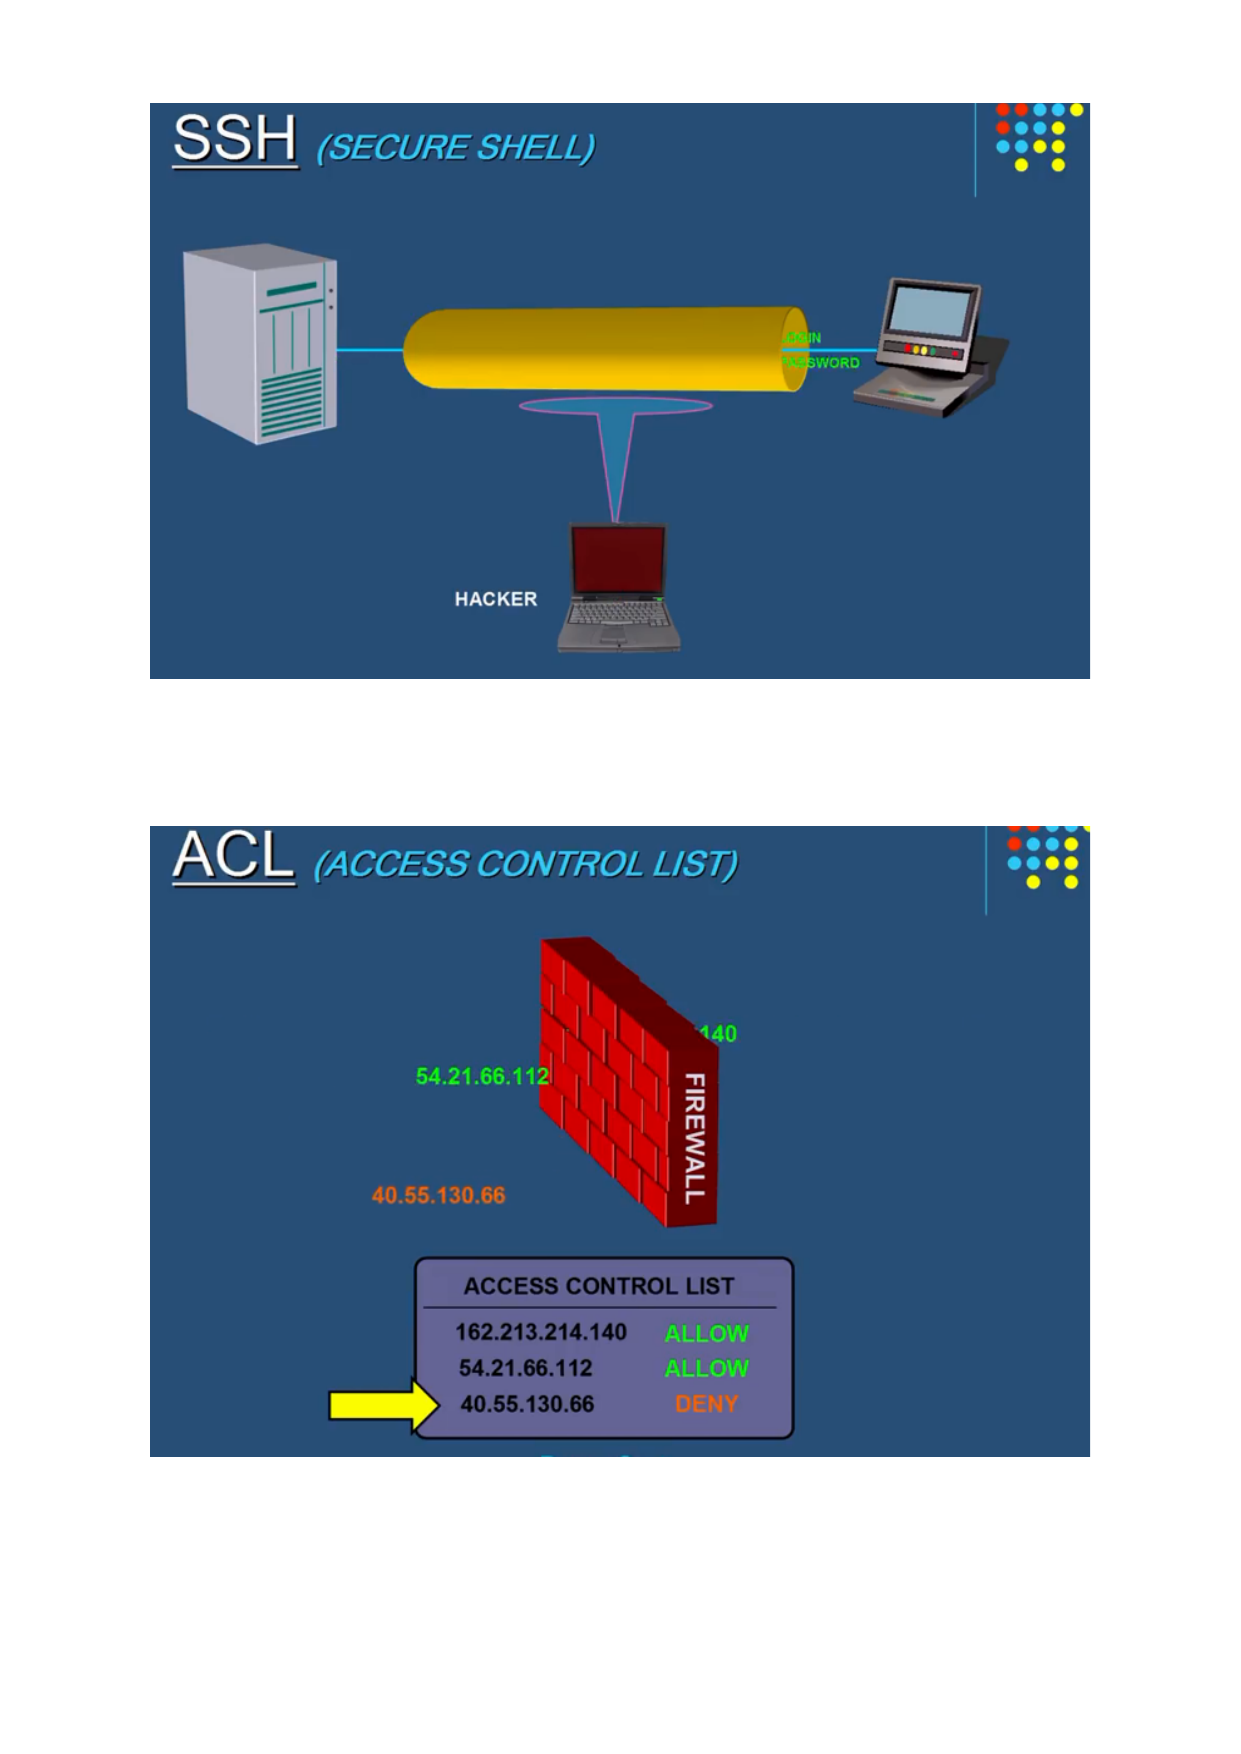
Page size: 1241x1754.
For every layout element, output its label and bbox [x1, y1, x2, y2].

picture [150, 826, 1091, 1457]
picture [150, 103, 1091, 679]
